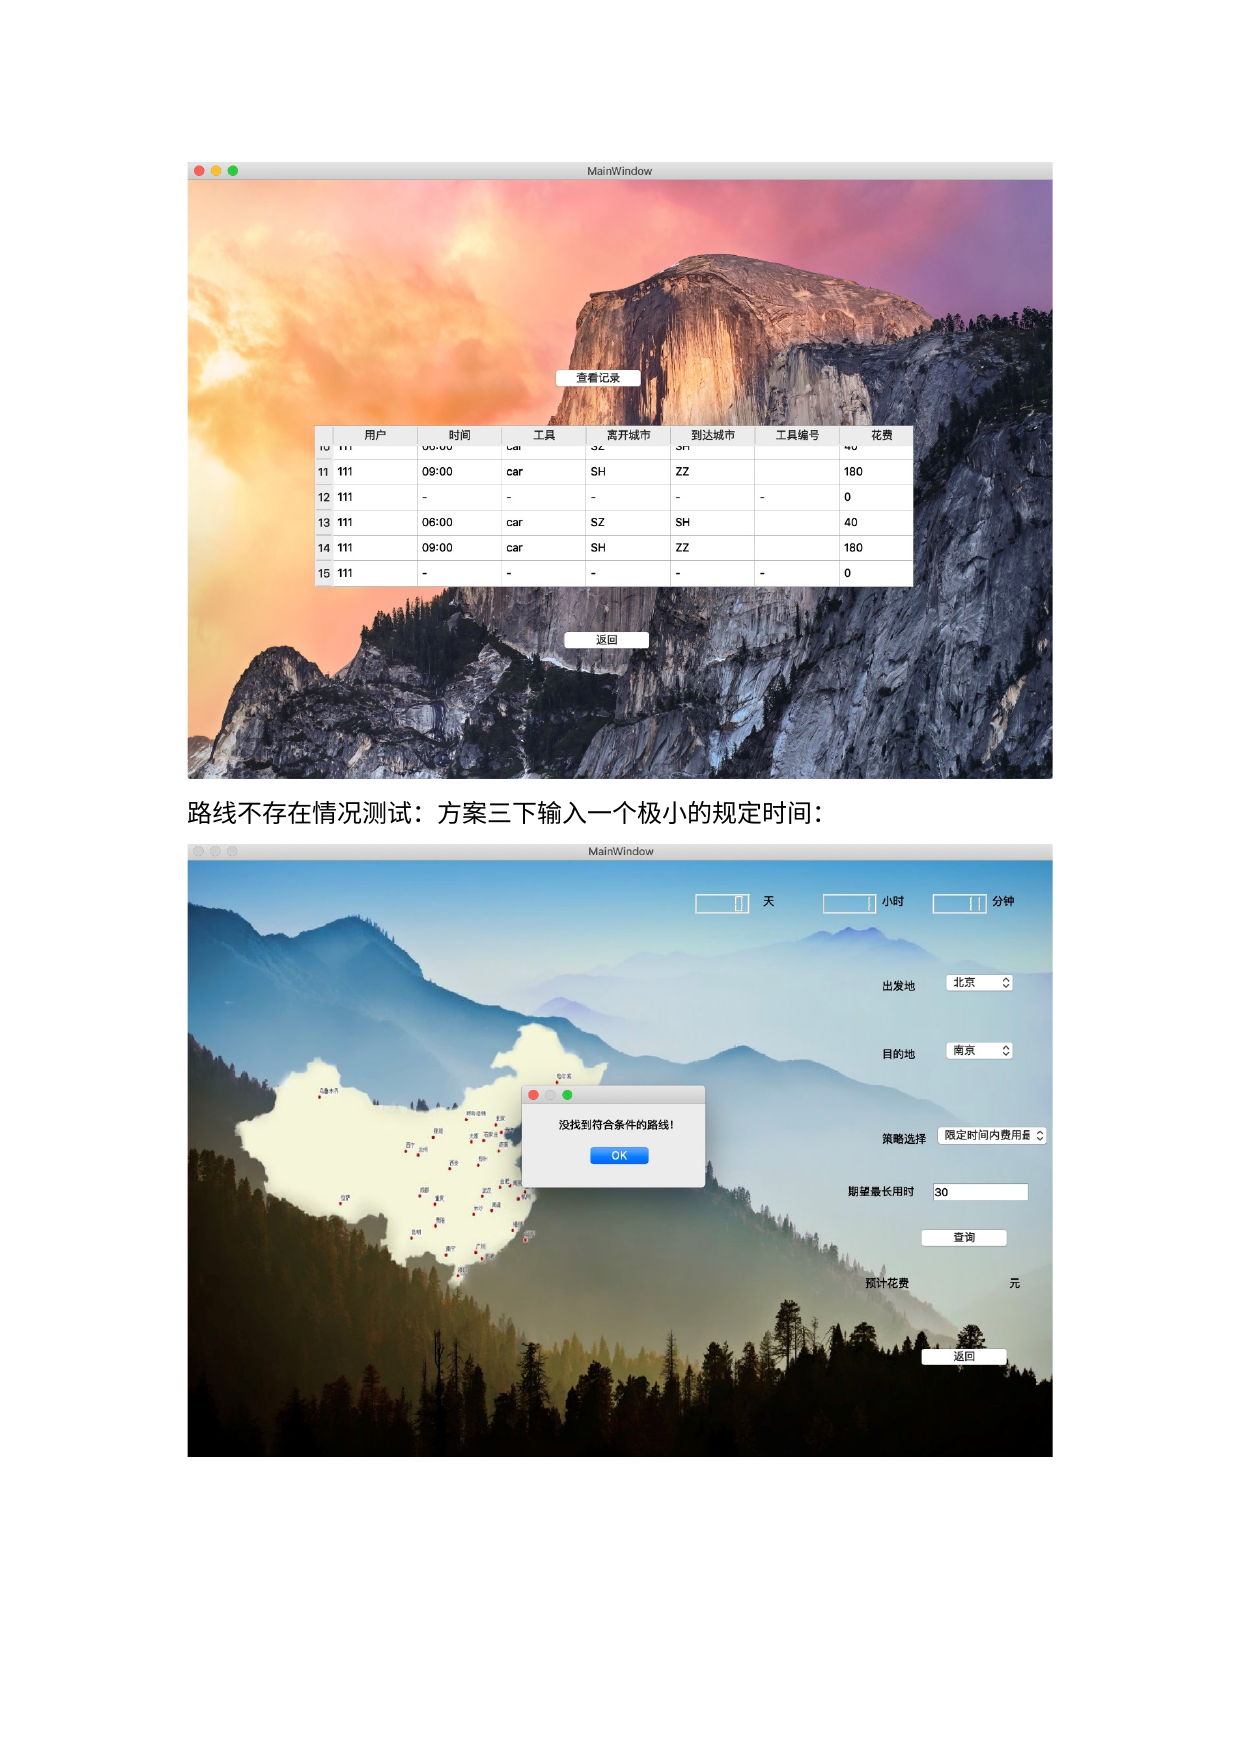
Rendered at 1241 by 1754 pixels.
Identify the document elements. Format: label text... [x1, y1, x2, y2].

picture [187, 844, 1053, 1457]
text 路线不存在情况测试：方案三下输入一个极小的规定时间： [187, 779, 1053, 844]
picture [187, 162, 1053, 779]
